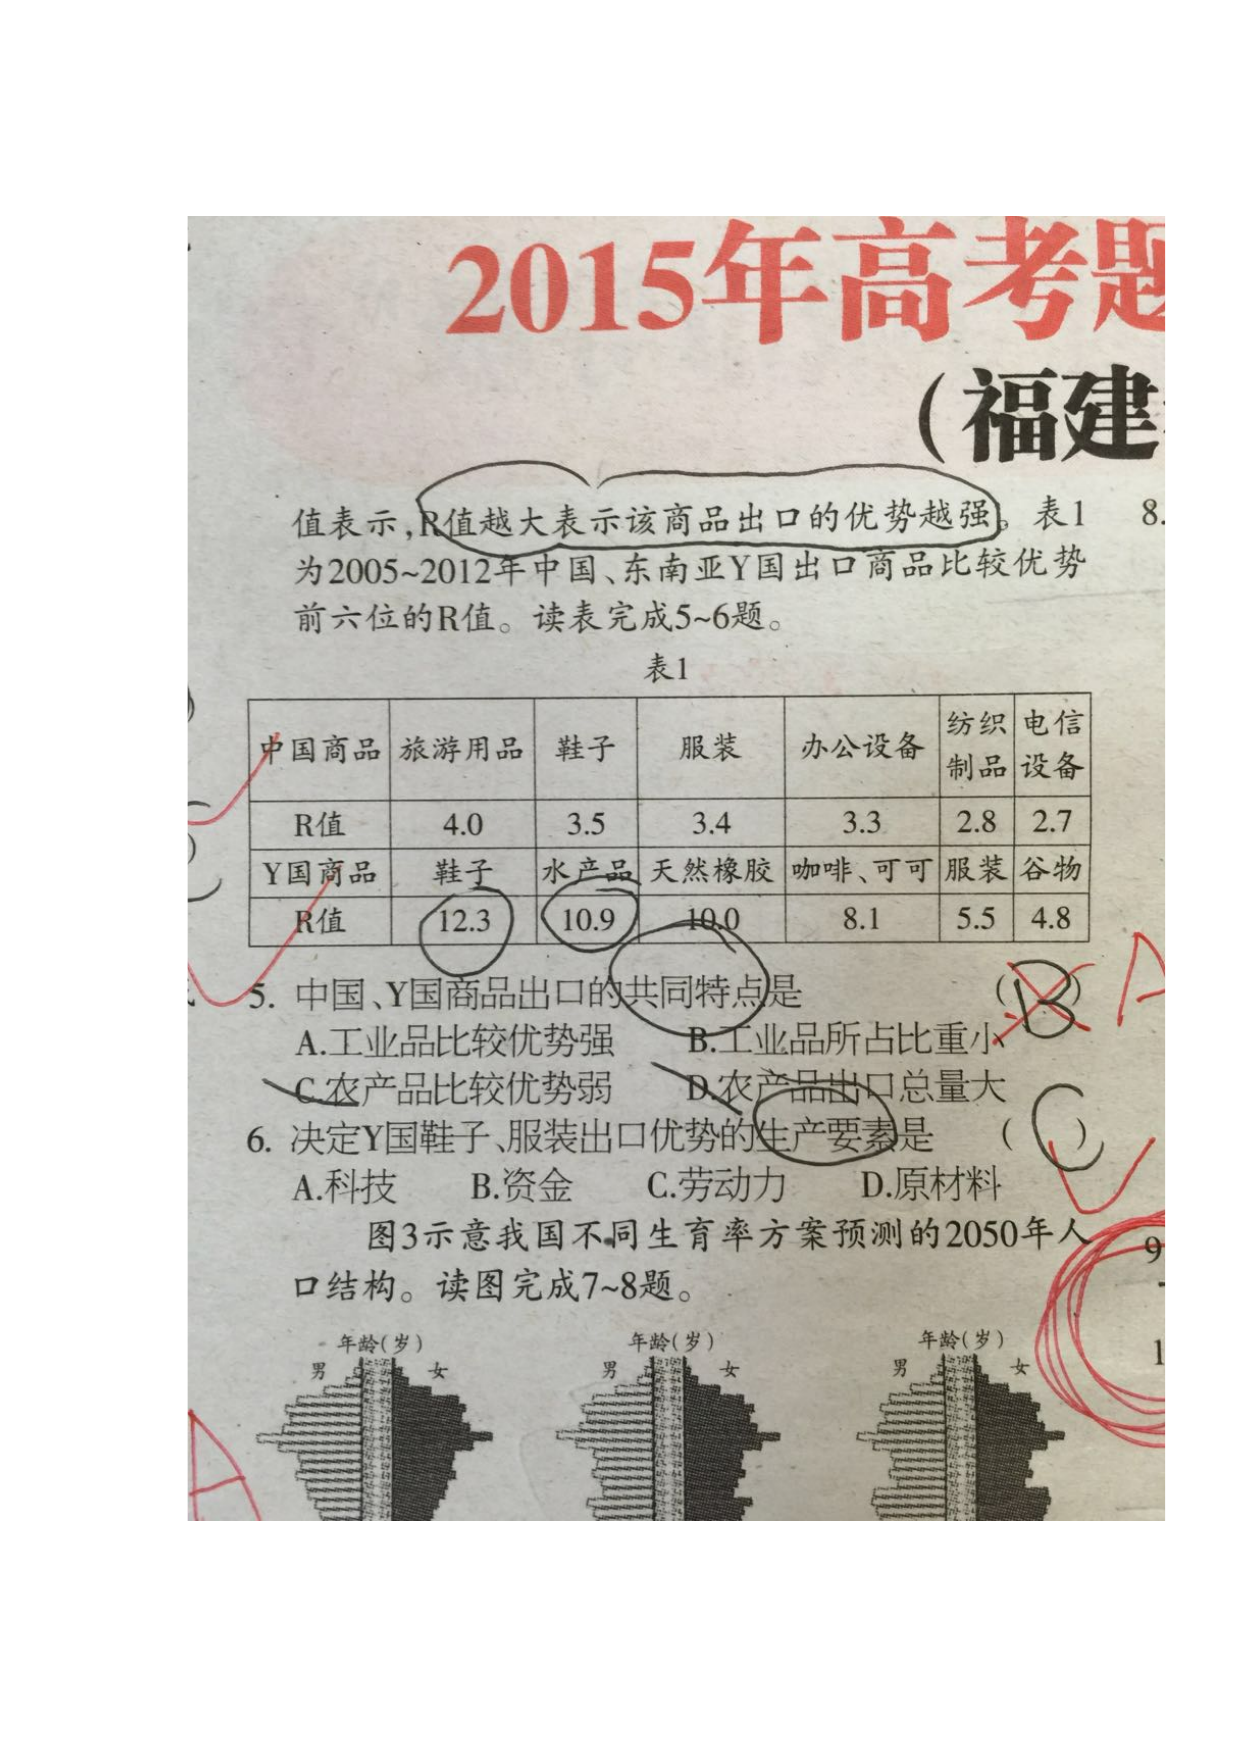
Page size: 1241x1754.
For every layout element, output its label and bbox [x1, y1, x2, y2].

picture [187, 216, 1166, 1521]
